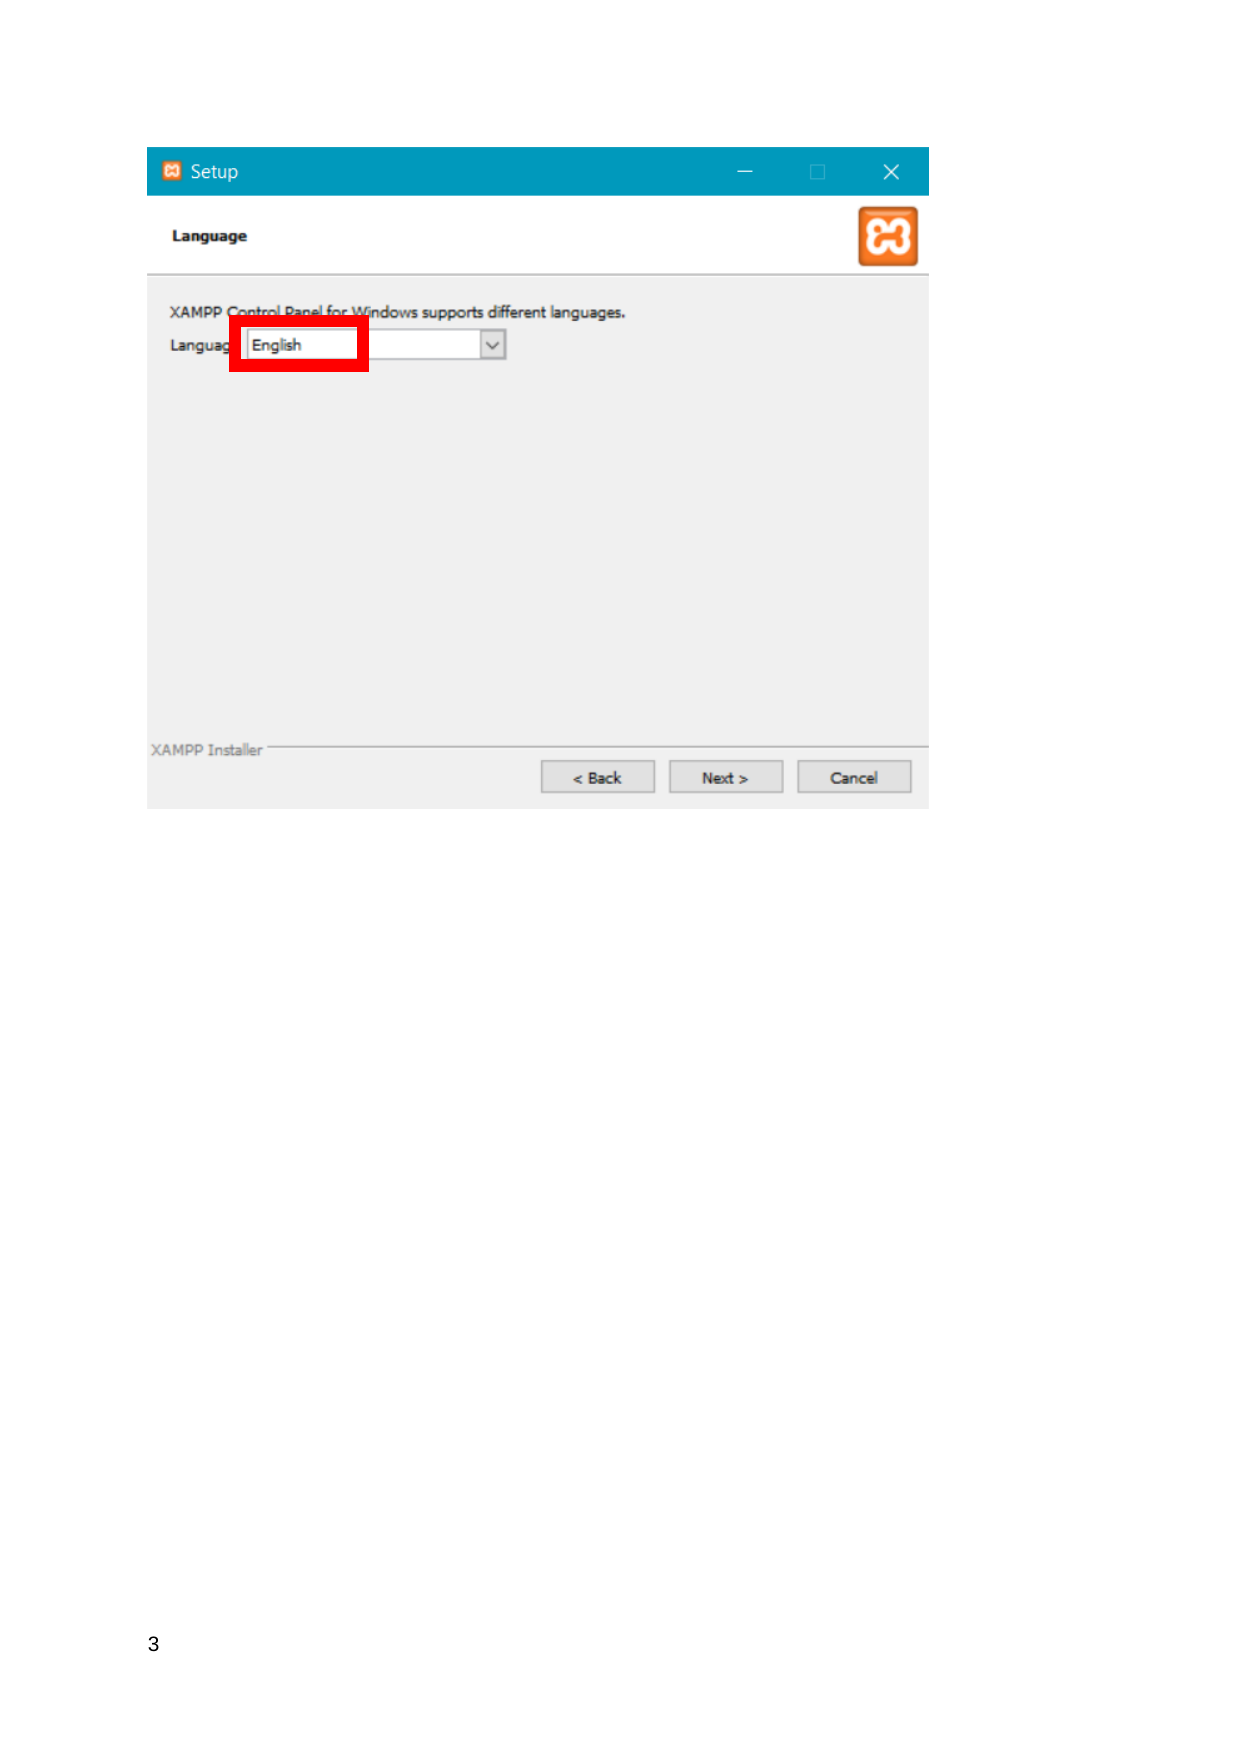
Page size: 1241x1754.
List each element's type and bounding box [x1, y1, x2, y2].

picture [229, 169, 235, 181]
picture [220, 169, 226, 178]
picture [147, 196, 929, 809]
picture [193, 169, 210, 178]
picture [161, 160, 183, 182]
picture [884, 165, 898, 179]
